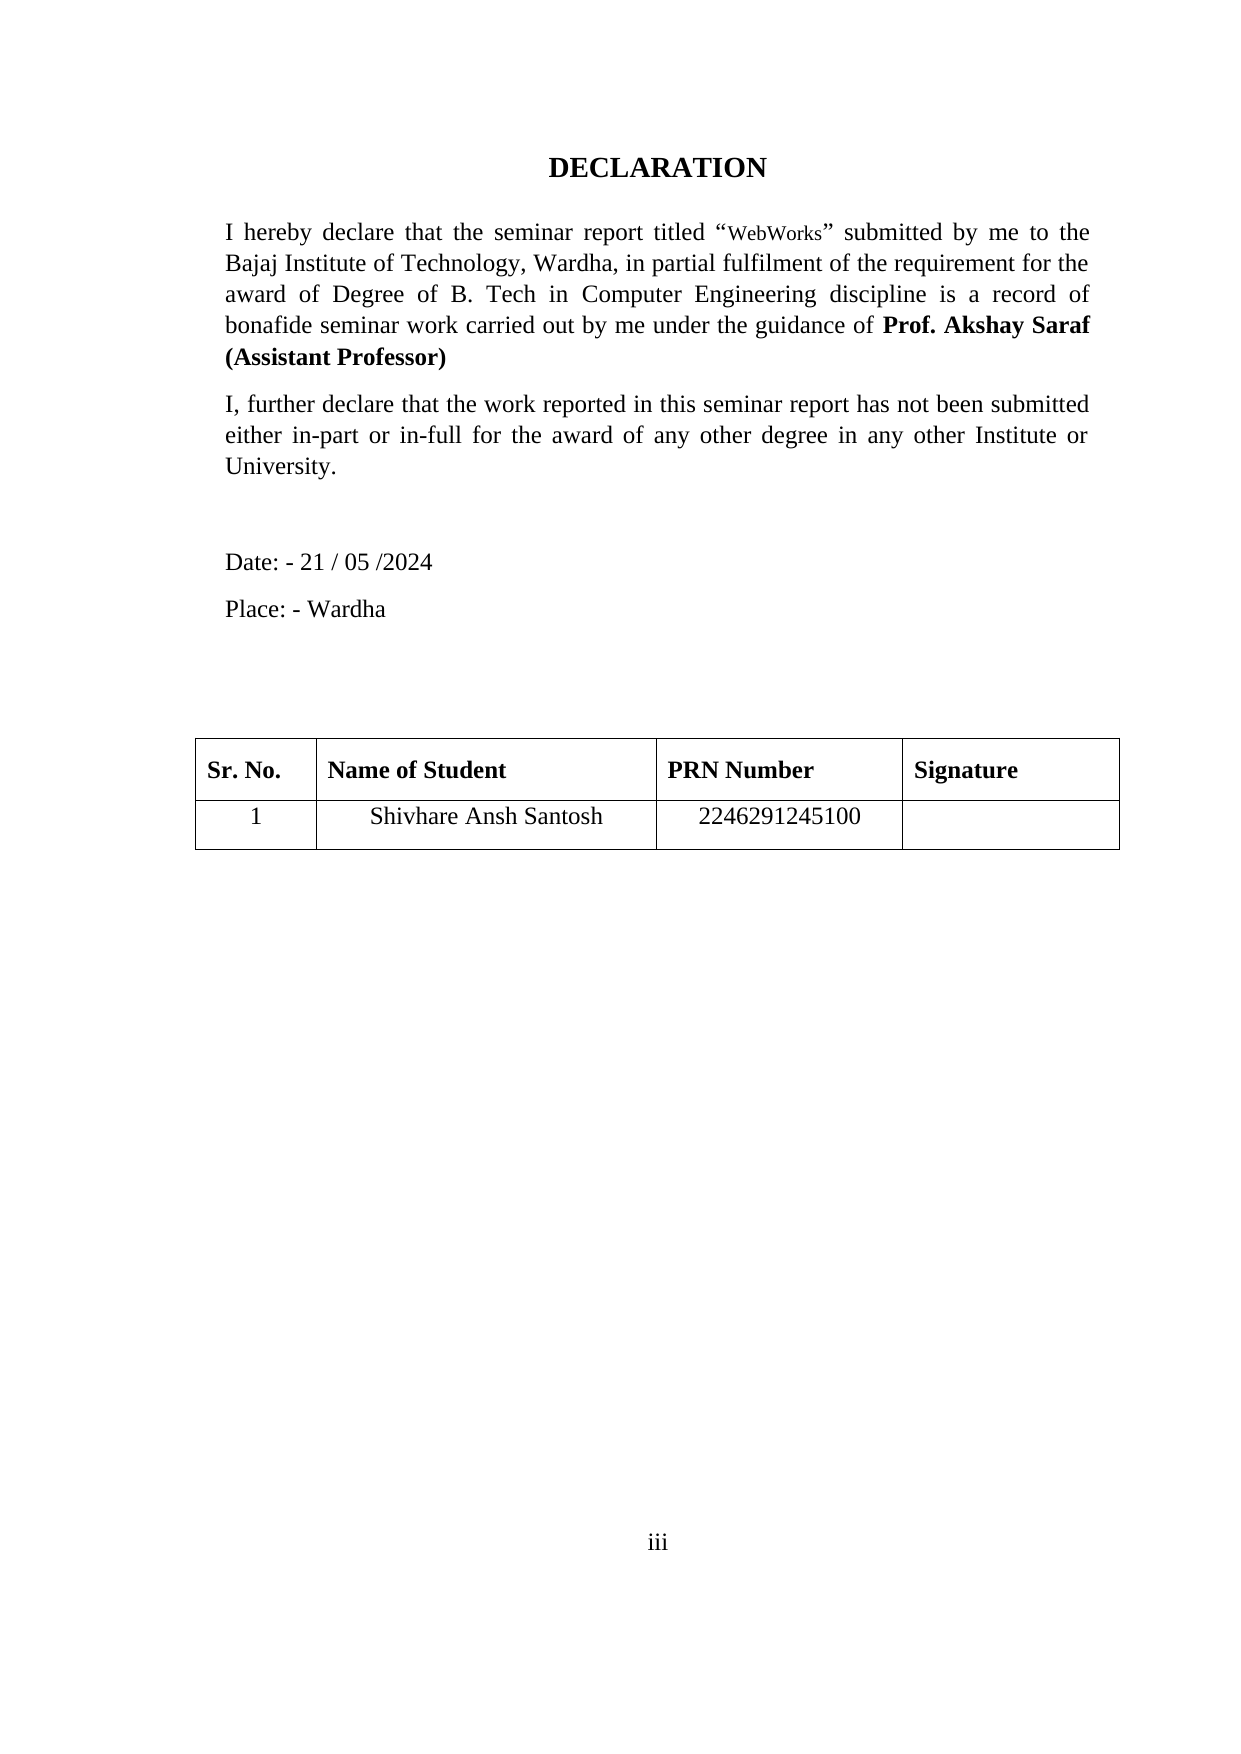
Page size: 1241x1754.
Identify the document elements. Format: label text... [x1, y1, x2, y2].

table_cell Shivhare Ansh Santosh [317, 801, 656, 849]
text I, further declare that the work reported in this seminar report has not been submitted either in-part or in-full for the award of any other degree in any other Institute or University. [225, 389, 1090, 480]
table_header Sr. No. [196, 739, 316, 800]
text DECLARATION [225, 150, 1090, 183]
table_cell 1 [196, 801, 316, 849]
text Place: - Wardha [225, 594, 1090, 623]
text I hereby declare that the seminar report titled “WebWorks” submitted by me to the Bajaj Institute of Technology, Wardha, in partial fulfilment of the requirement for the award of Degree of B. Tech in Computer Engineering discipline is a record of bonafide seminar work carried out by me under the guidance of Prof. Akshay Saraf (Assistant Professor) [225, 217, 1090, 370]
text Date: - 21 / 05 /2024 [225, 547, 1090, 576]
table_header Name of Student [317, 739, 656, 800]
table_header PRN Number [657, 739, 902, 800]
table_cell 2246291245100 [657, 801, 902, 849]
table_header Signature [903, 739, 1119, 800]
table_cell [903, 801, 1119, 849]
